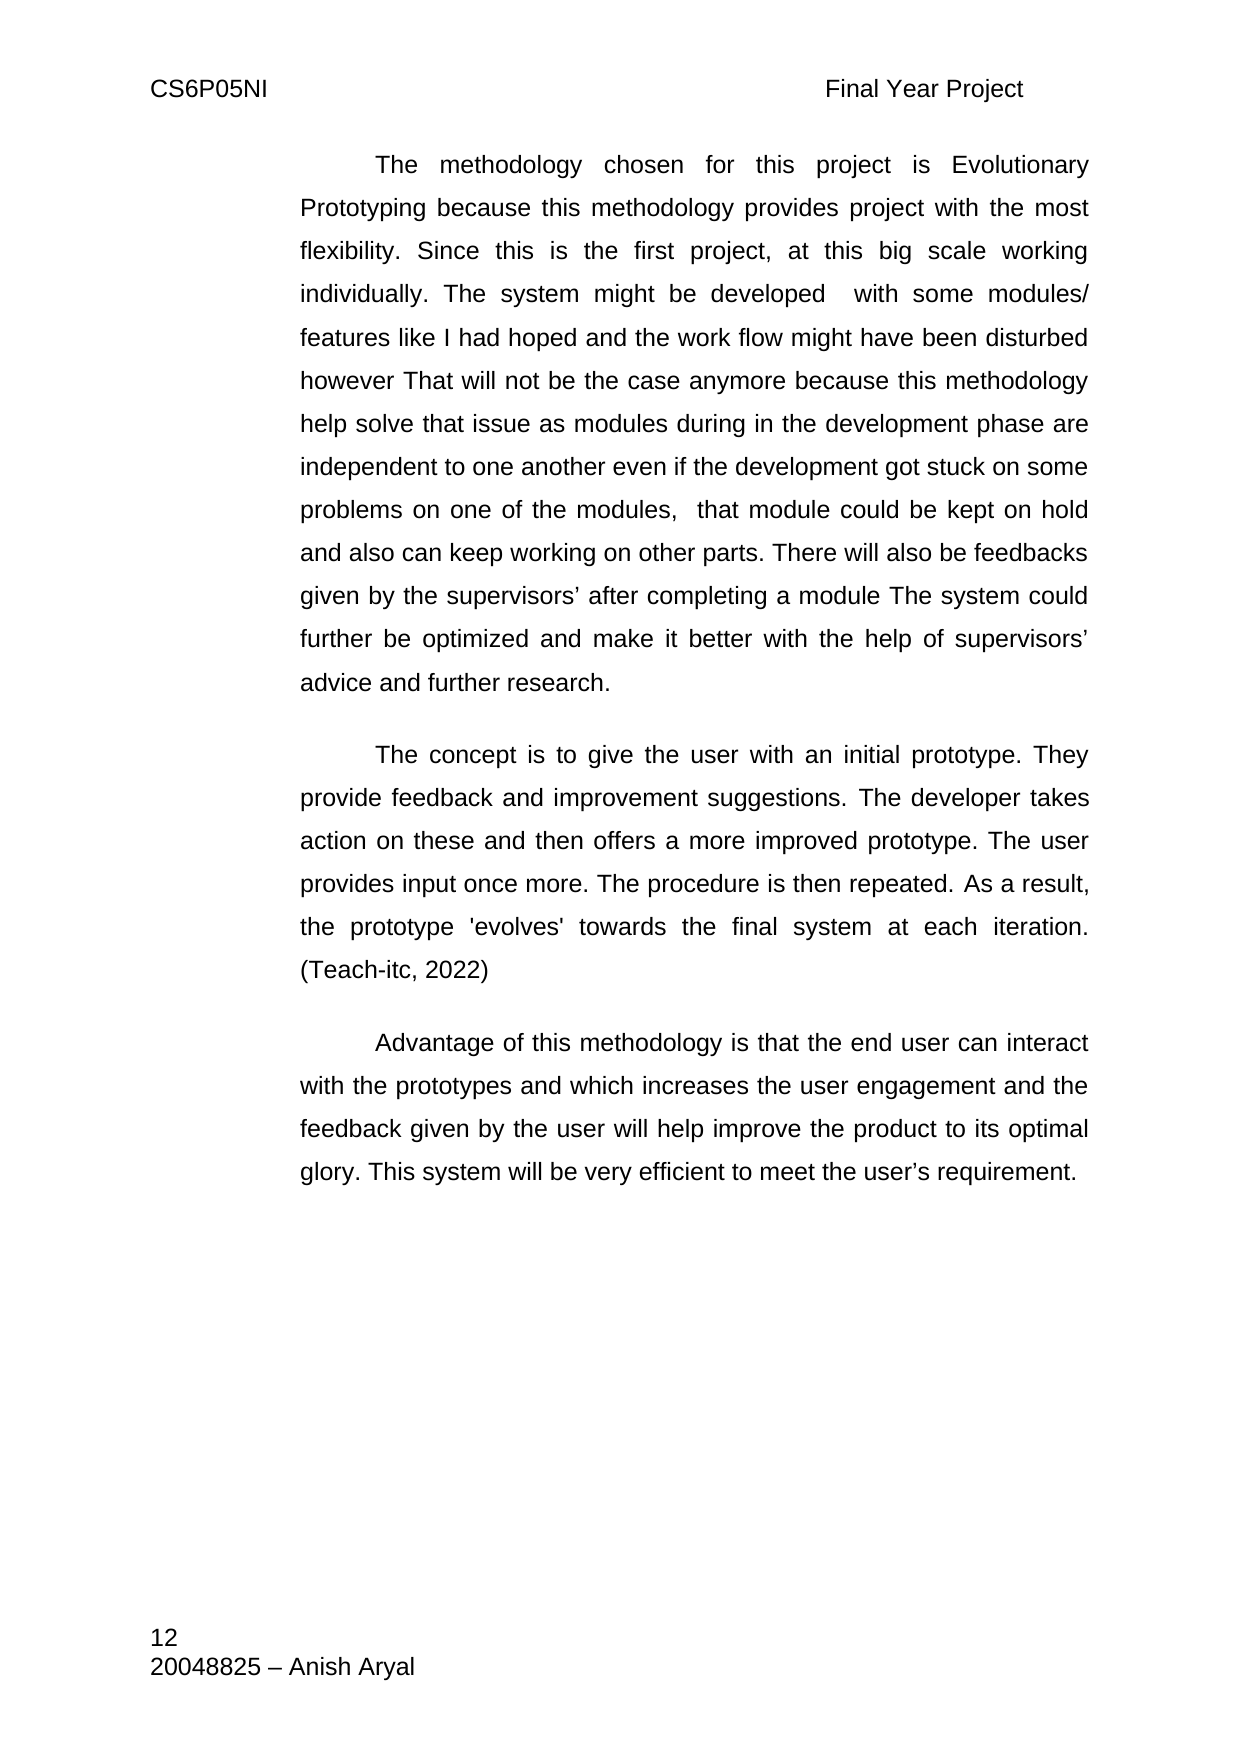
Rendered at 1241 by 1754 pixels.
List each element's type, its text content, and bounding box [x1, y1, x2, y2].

text The concept is to give the user with an initial prototype. They provide feedback and improvement suggestions. The developer takes action on these and then offers a more improved prototype. The user provides input once more. The procedure is then repeated. As a result, the prototype 'evolves' towards the final system at each iteration. [300, 740, 1090, 984]
text Advantage of this methodology is that the end user can interact with the prototypes and which increases the user engagement and the feedback given by the user will help improve the product to its optimal glory. This system will be very efficient to meet the user’s requirement. [300, 1028, 1090, 1186]
text The methodology chosen for this project is Evolutionary Prototyping because this methodology provides project with the most flexibility. Since this is the first project, at this big scale working individually. The system might be developed with some modules/ features like I had hoped and the work flow might have been disturbed however That will not be the case anymore because this methodology help solve that issue as modules during in the development phase are independent to one another even if the development got stuck on some problems on one of the modules, that module could be kept on hold and also can keep working on other parts. There will also be feedbacks given by the supervisors’ after completing a module The system could further be optimized and make it better with the help of supervisors’ advice and further research. [300, 150, 1090, 696]
